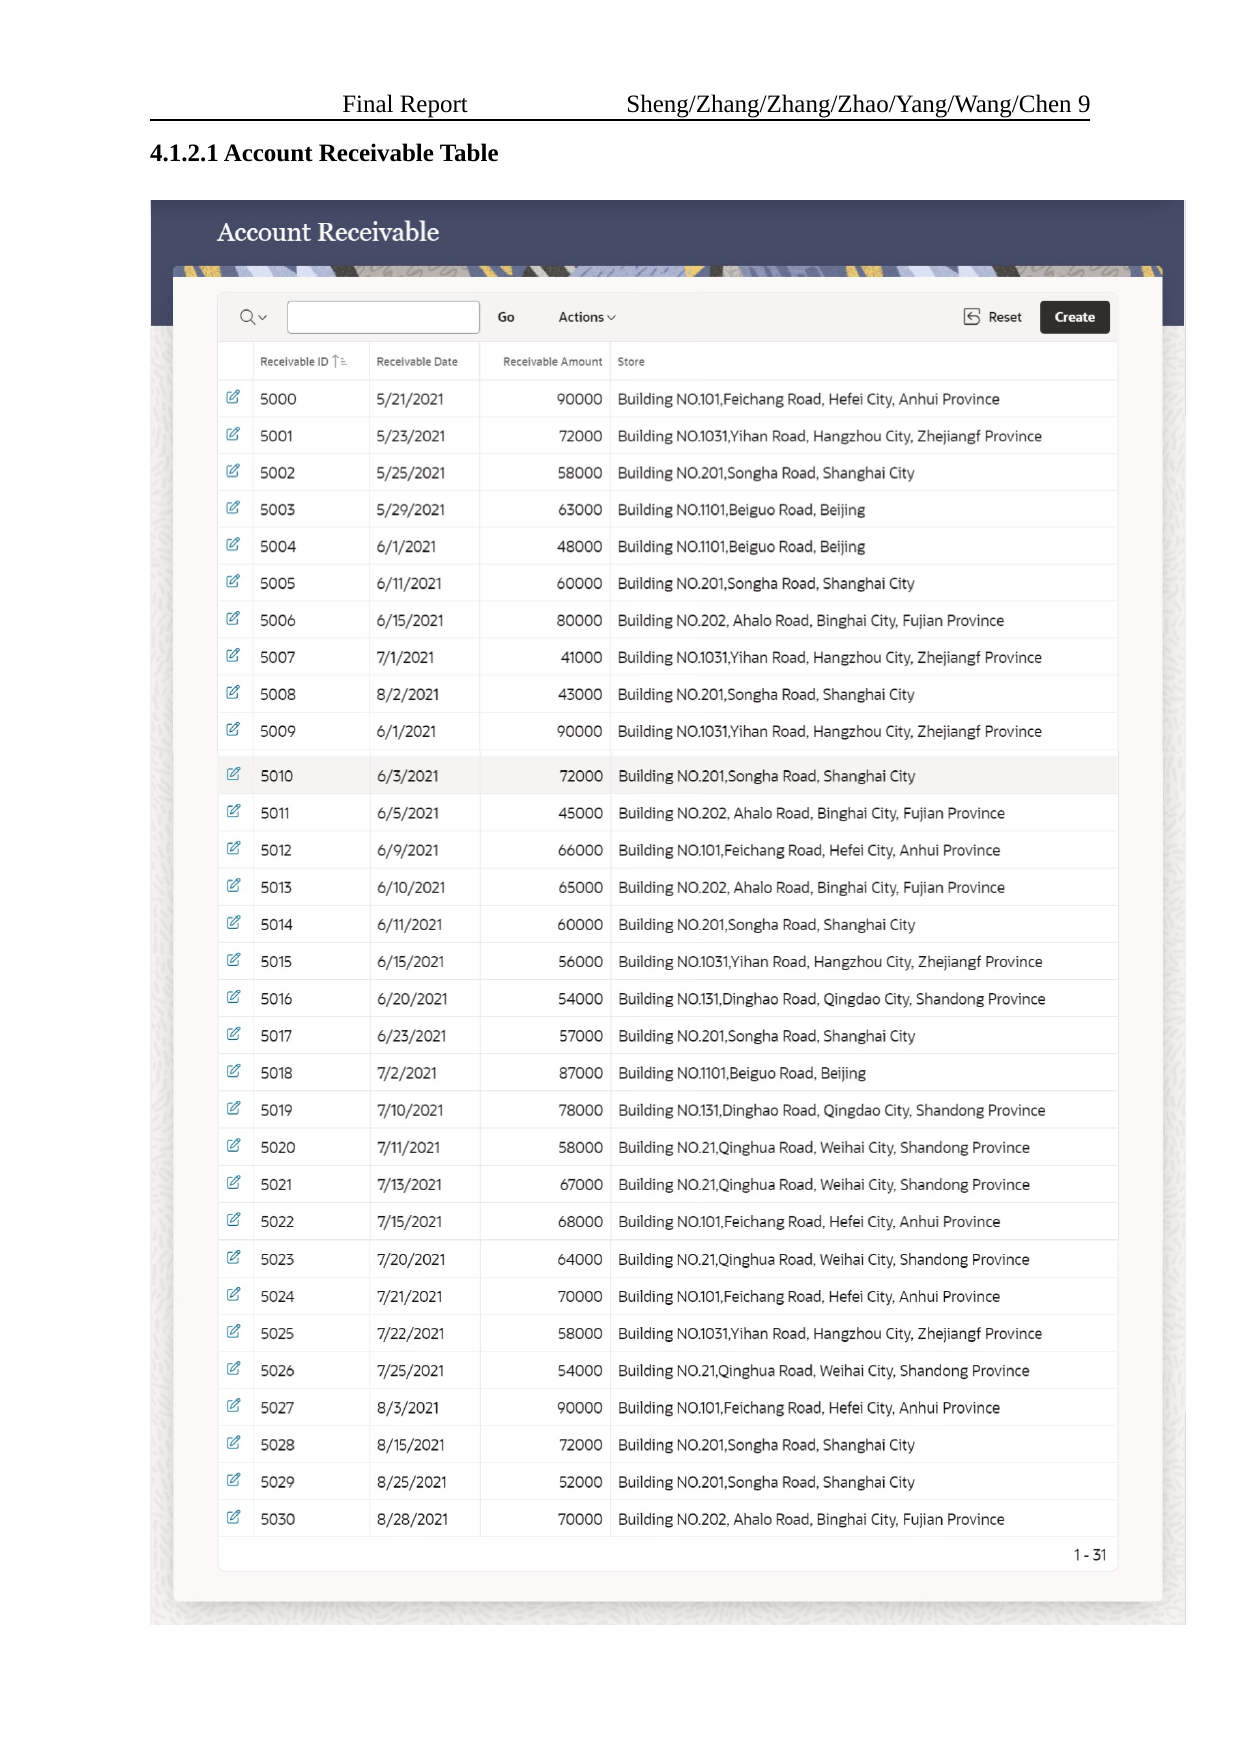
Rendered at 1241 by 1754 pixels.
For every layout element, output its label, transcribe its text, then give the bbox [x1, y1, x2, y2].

text 4.1.2.1 Account Receivable Table [150, 136, 1090, 169]
picture [150, 200, 1186, 1625]
